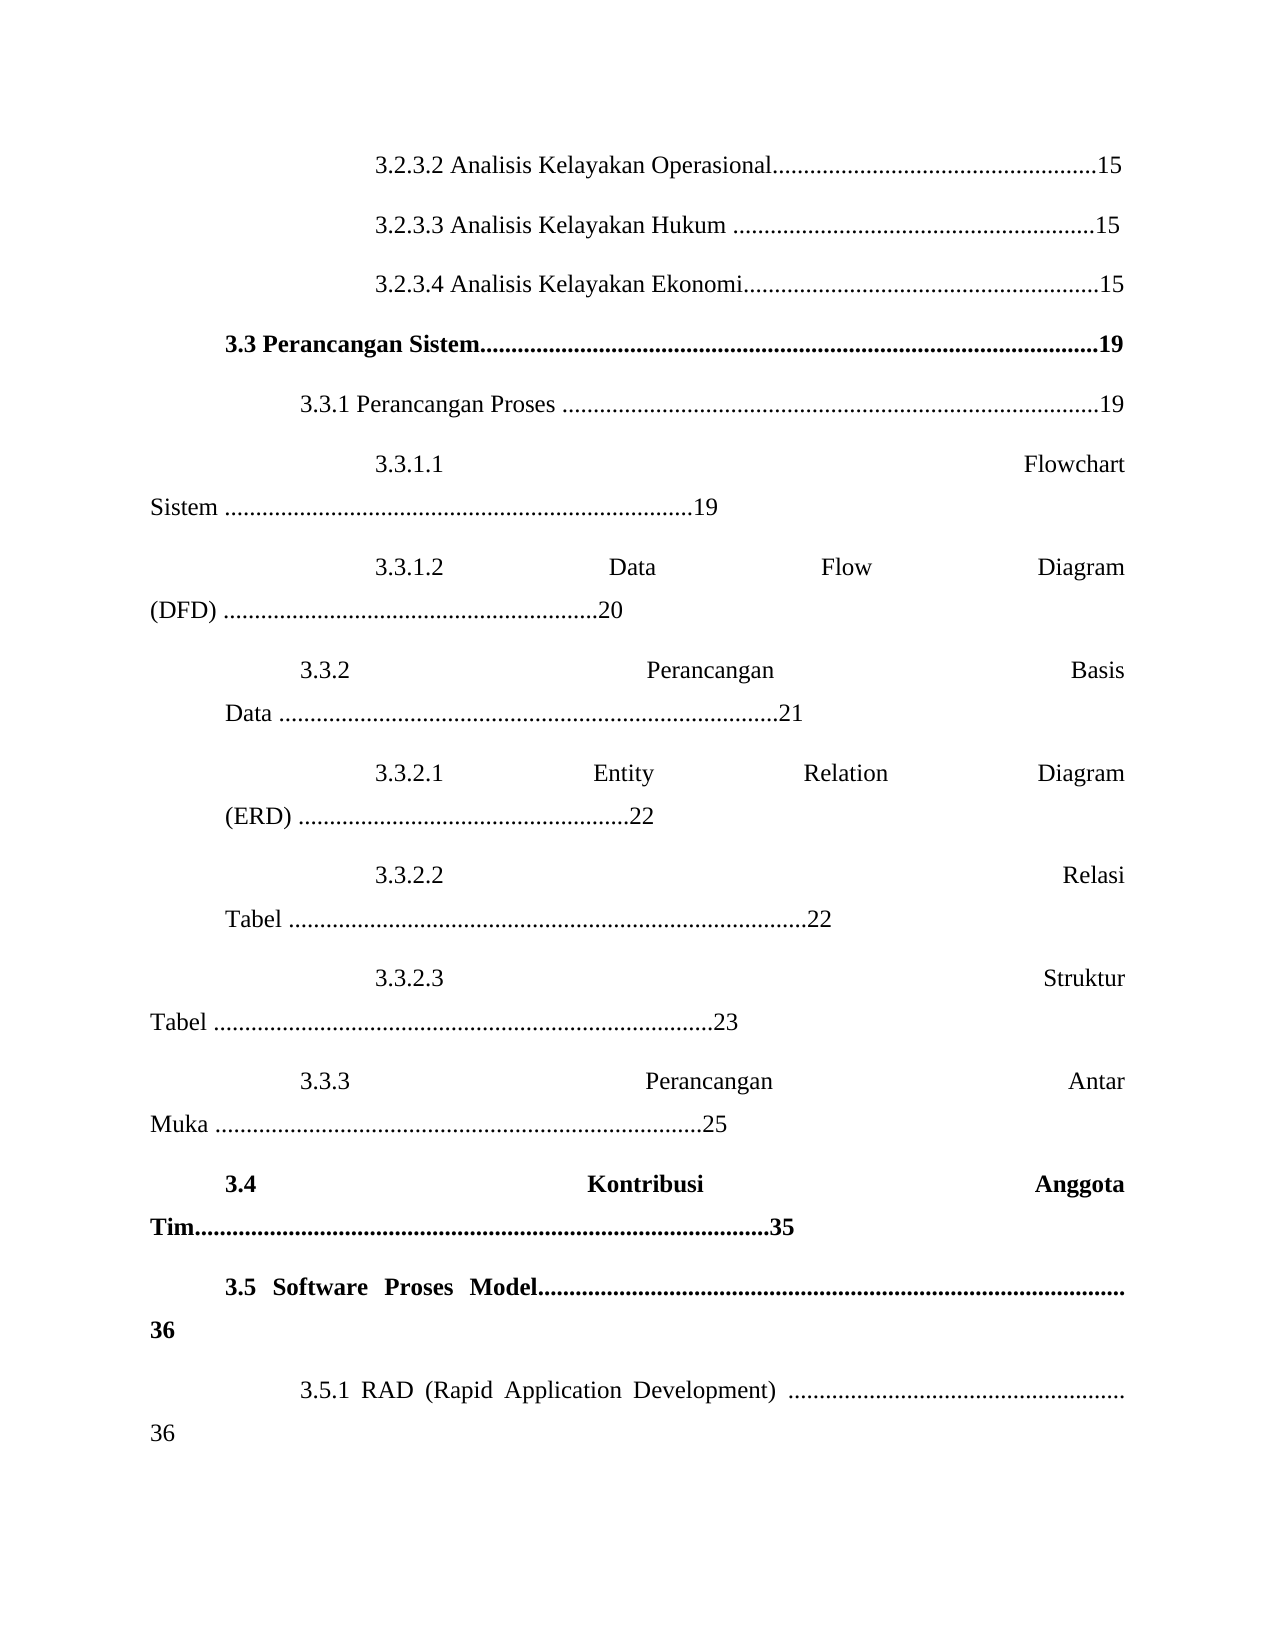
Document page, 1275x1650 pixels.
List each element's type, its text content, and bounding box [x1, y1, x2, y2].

text 3.3.2.1 Entity Relation Diagram (ERD) .....................................................22 [225, 758, 1125, 829]
text 3.2.3.2 Analisis Kelayakan Operasional....................................................15 [150, 150, 1125, 179]
text 3.2.3.4 Analisis Kelayakan Ekonomi.........................................................15 [150, 269, 1125, 298]
text 3.4 Kontribusi Anggota Tim............................................................................................35 [150, 1169, 1125, 1241]
text 3.3.2.3 Struktur Tabel ................................................................................23 [150, 963, 1125, 1035]
text 3.3 Perancangan Sistem...................................................................................................19 [150, 329, 1125, 358]
text 3.3.1.2 Data Flow Diagram (DFD) ............................................................20 [150, 552, 1125, 624]
text 3.3.1.1 Flowchart Sistem ...........................................................................19 [150, 449, 1125, 521]
text 3.5.1 RAD (Rapid Application Development) ...................................................... 36 [150, 1375, 1125, 1447]
text 3.3.1 Perancangan Proses ......................................................................................19 [225, 389, 1125, 418]
text 3.5 Software Proses Model.............................................................................................. 36 [150, 1272, 1125, 1344]
text 3.3.2.2 Relasi Tabel ...................................................................................22 [225, 861, 1125, 932]
text 3.3.2 Perancangan Basis Data ................................................................................21 [225, 655, 1125, 727]
text 3.2.3.3 Analisis Kelayakan Hukum ..........................................................15 [150, 210, 1125, 238]
text 3.3.3 Perancangan Antar Muka ..............................................................................25 [150, 1066, 1125, 1138]
